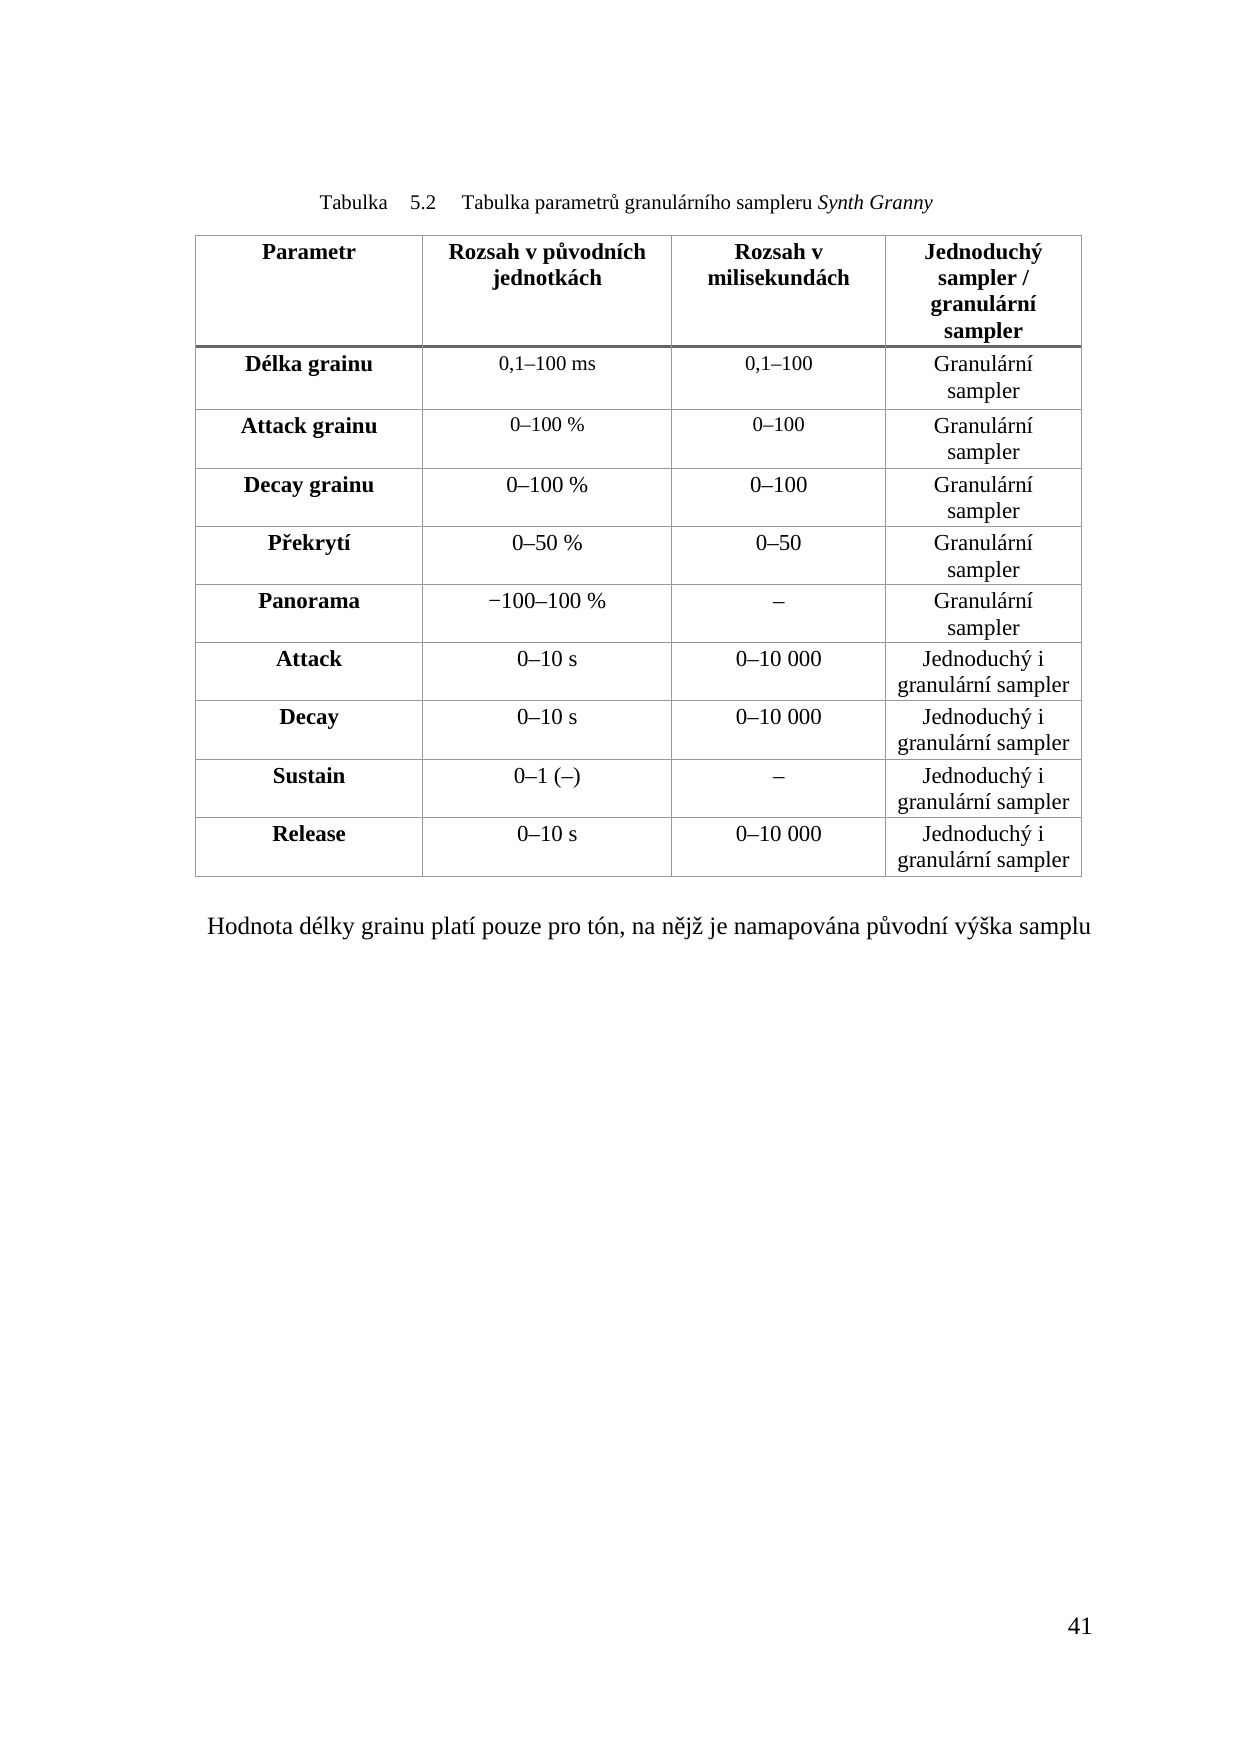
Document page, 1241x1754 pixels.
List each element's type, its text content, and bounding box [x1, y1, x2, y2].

table_cell – [672, 585, 885, 642]
table_cell Release [196, 818, 422, 876]
table_cell Jednoduchý i granulární sampler [886, 760, 1081, 817]
table_cell Granulární sampler [886, 527, 1081, 584]
table_header Rozsah v původních jednotkách [423, 236, 671, 345]
table_cell Panorama [196, 585, 422, 642]
table_cell Granulární sampler [886, 348, 1081, 409]
table_cell Decay [196, 701, 422, 759]
table_cell 0–10 000 [672, 701, 885, 759]
table_cell Granulární sampler [886, 469, 1081, 526]
table_cell Attack grainu [196, 410, 422, 468]
table_cell 0–10 000 [672, 818, 885, 876]
table_header Tabulka [207, 177, 399, 234]
table_cell 0–10 000 [672, 643, 885, 700]
table_cell 0–50 [672, 527, 885, 584]
table_cell Attack [196, 643, 422, 700]
table_header Rozsah v milisekundách [672, 236, 885, 345]
table_cell Decay grainu [196, 469, 422, 526]
table_header Jednoduchý sampler / granulární sampler [886, 236, 1081, 345]
table_header Parametr [196, 236, 422, 345]
table_cell 0–100 % [423, 410, 671, 468]
table_cell 0–100 [672, 469, 885, 526]
table_cell 0–100 % [423, 469, 671, 526]
table_cell Jednoduchý i granulární sampler [886, 643, 1081, 700]
table_cell 0–10 s [423, 701, 671, 759]
table_cell Délka grainu [196, 348, 422, 409]
table_cell Jednoduchý i granulární sampler [886, 701, 1081, 759]
table_cell 0,1–100 [672, 348, 885, 409]
text Hodnota délky grainu platí pouze pro tón, na nějž je namapována původní výška samplu [207, 911, 1092, 940]
table_cell 0,1–100 ms [423, 348, 671, 409]
table_cell Granulární sampler [886, 585, 1081, 642]
table_cell 0–10 s [423, 818, 671, 876]
table_cell −100–100 % [423, 585, 671, 642]
table_cell 0–1 (–) [423, 760, 671, 817]
table_cell Jednoduchý i granulární sampler [886, 818, 1081, 876]
table_cell 0–10 s [423, 643, 671, 700]
table_cell Překrytí [196, 527, 422, 584]
table_cell 0–100 [672, 410, 885, 468]
table_cell – [672, 760, 885, 817]
table_cell Granulární sampler [886, 410, 1081, 468]
table_cell 0–50 % [423, 527, 671, 584]
table_cell Sustain [196, 760, 422, 817]
